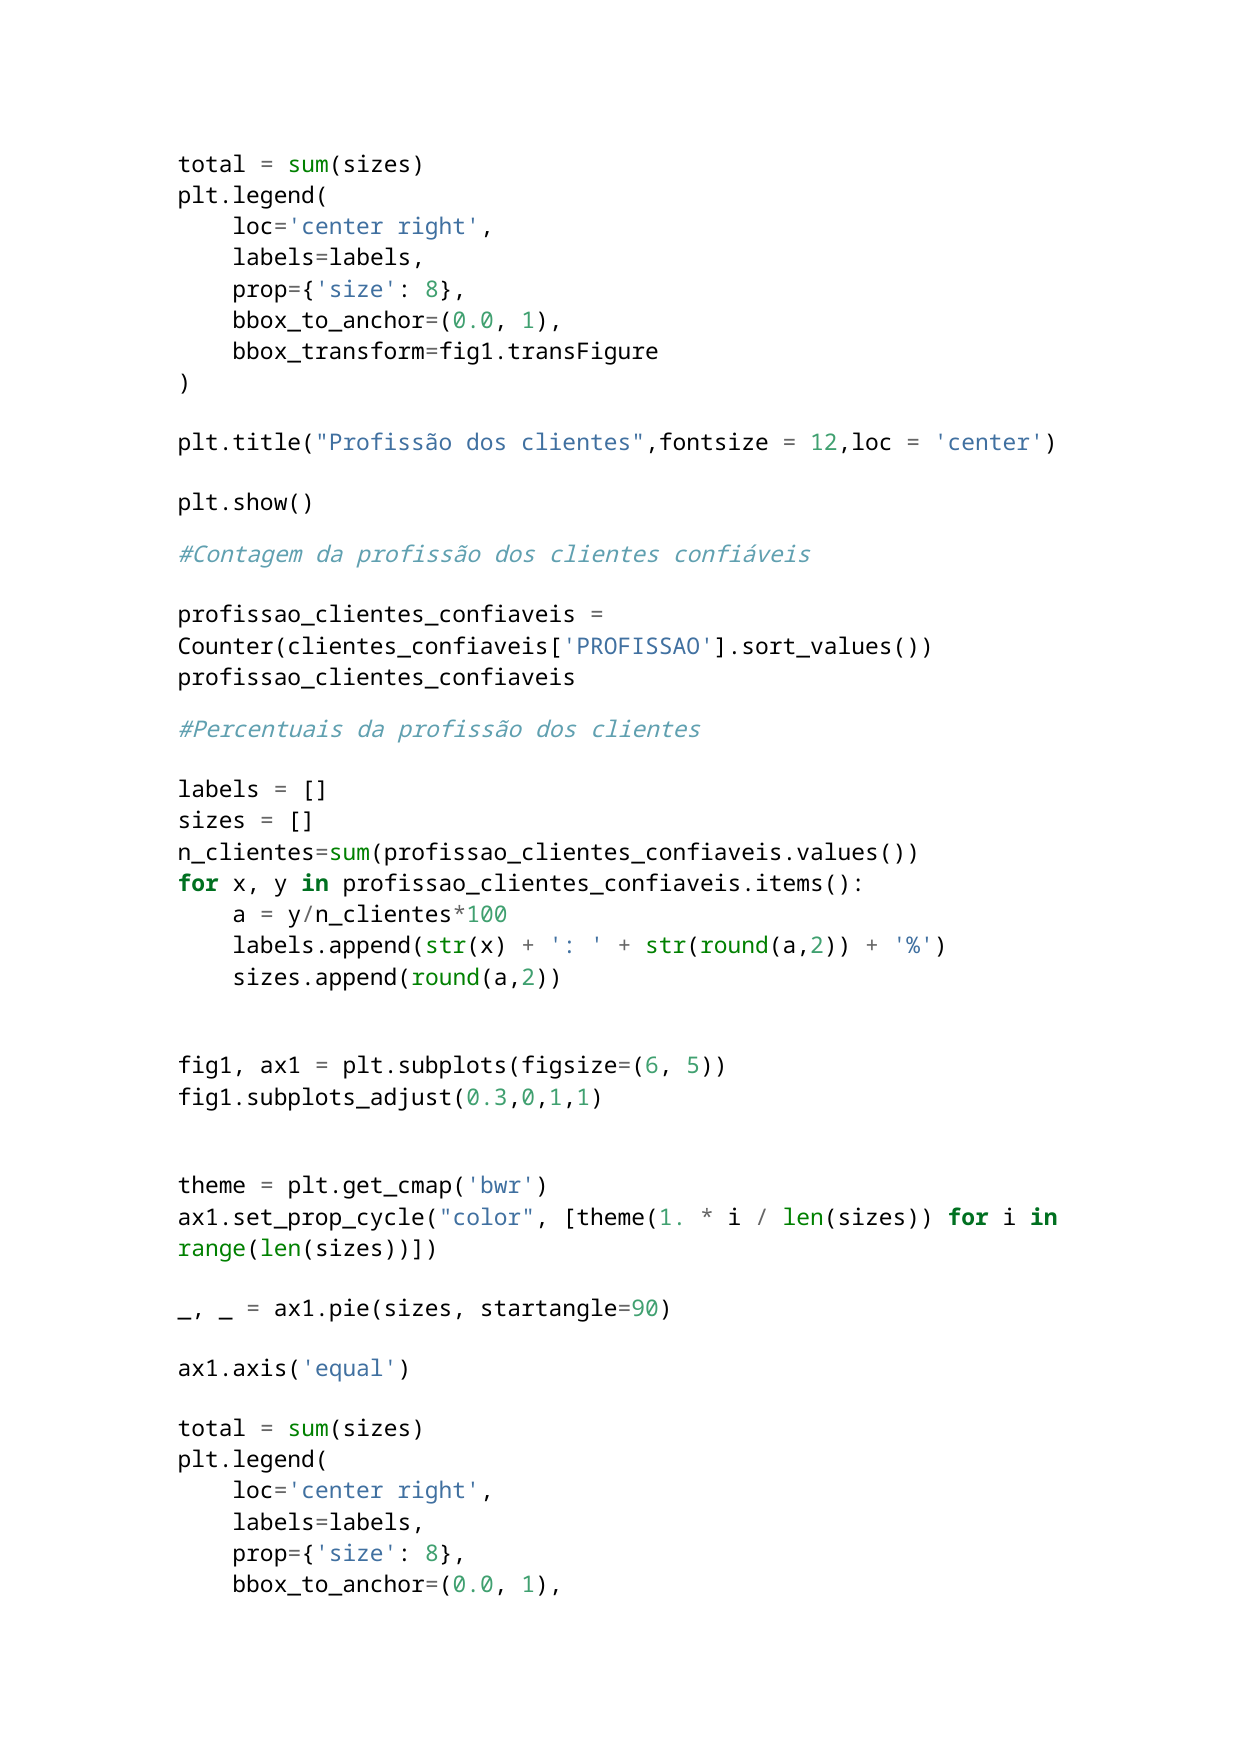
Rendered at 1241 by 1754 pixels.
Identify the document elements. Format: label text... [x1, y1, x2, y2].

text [177, 148, 1063, 518]
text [177, 713, 1063, 1599]
text #Contagem da profissão dos clientes confiáveis profissao_clientes_confiaveis = Counter(clientes_confiaveis['PROFISSAO'].sort_values()) profissao_clientes_confiaveis [177, 538, 1063, 692]
